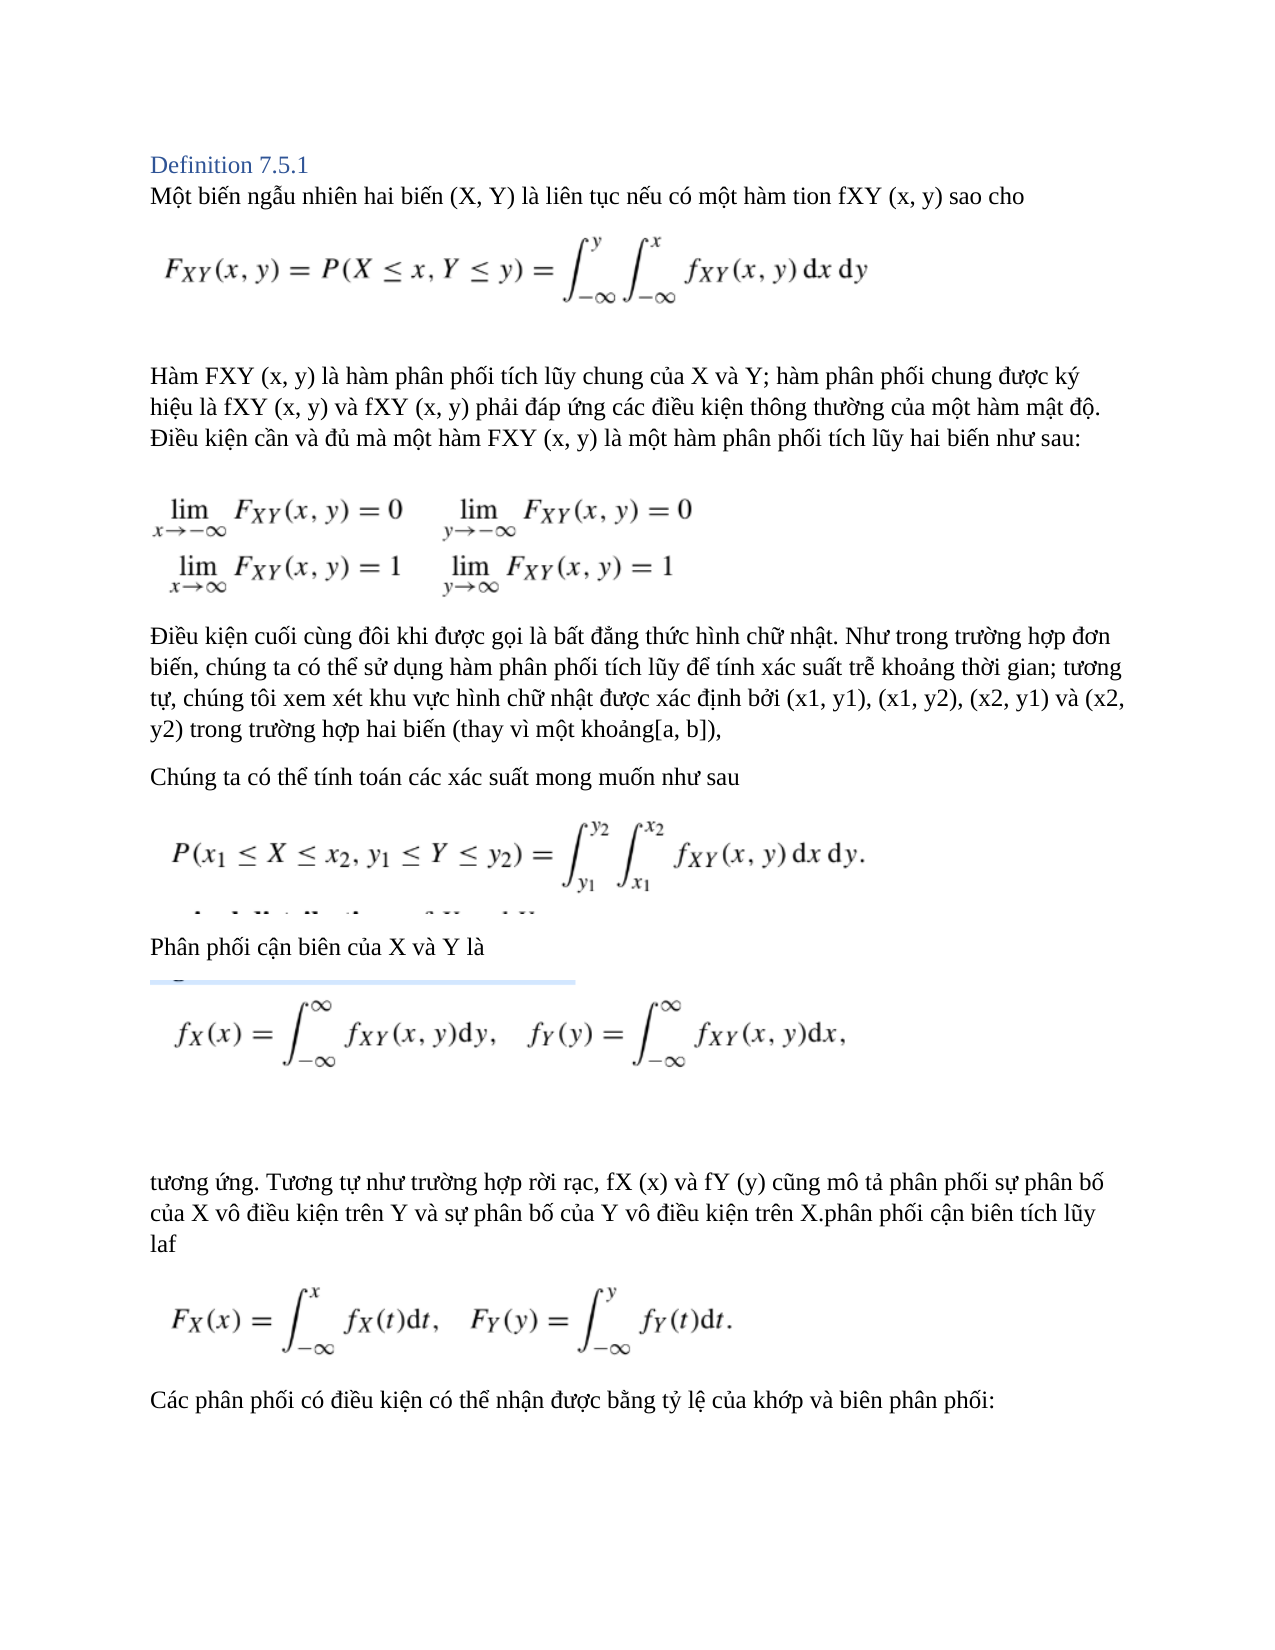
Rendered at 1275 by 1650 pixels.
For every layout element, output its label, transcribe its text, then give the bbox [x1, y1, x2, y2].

text Một biến ngẫu nhiên hai biến (X, Y) là liên tục nếu có một hàm tion fXY (x, y) sao cho [150, 181, 1125, 210]
picture [150, 809, 886, 914]
picture [150, 471, 739, 603]
picture [150, 1276, 769, 1367]
text Phân phối cận biên của X và Y là [150, 932, 1125, 961]
text Hàm FXY (x, y) là hàm phân phối tích lũy chung của X và Y; hàm phân phối chung được ký hiệu là fXY (x, y) và fXY (x, y) phải đáp ứng các điều kiện thông thường của một hàm mật độ. Điều kiện cần và đủ mà một hàm FXY (x, y) là một hàm phân phối tích lũy hai biến như sau: [150, 361, 1125, 452]
text tương ứng. Tương tự như trường hợp rời rạc, fX (x) và fY (y) cũng mô tả phân phối sự phân bố của X vô điều kiện trên Y và sự phân bố của Y vô điều kiện trên X.phân phối cận biên tích lũy laf [150, 1167, 1125, 1257]
picture [150, 228, 948, 343]
text Chúng ta có thể tính toán các xác suất mong muốn như sau [150, 762, 1125, 791]
text Điều kiện cuối cùng đôi khi được gọi là bất đẳng thức hình chữ nhật. Như trong trường hợp đơn biến, chúng ta có thể sử dụng hàm phân phối tích lũy để tính xác suất trễ khoảng thời gian; tương tự, chúng tôi xem xét khu vực hình chữ nhật được xác định bởi (x1, y1), (x1, y2), (x2, y1) và (x2, y2) trong trường hợp hai biến (thay vì một khoảng[a, b]), [150, 621, 1125, 743]
picture [150, 980, 865, 1101]
text Các phân phối có điều kiện có thể nhận được bằng tỷ lệ của khớp và biên phân phối: [150, 1385, 1125, 1414]
subtitle Definition 7.5.1 [150, 150, 1125, 179]
